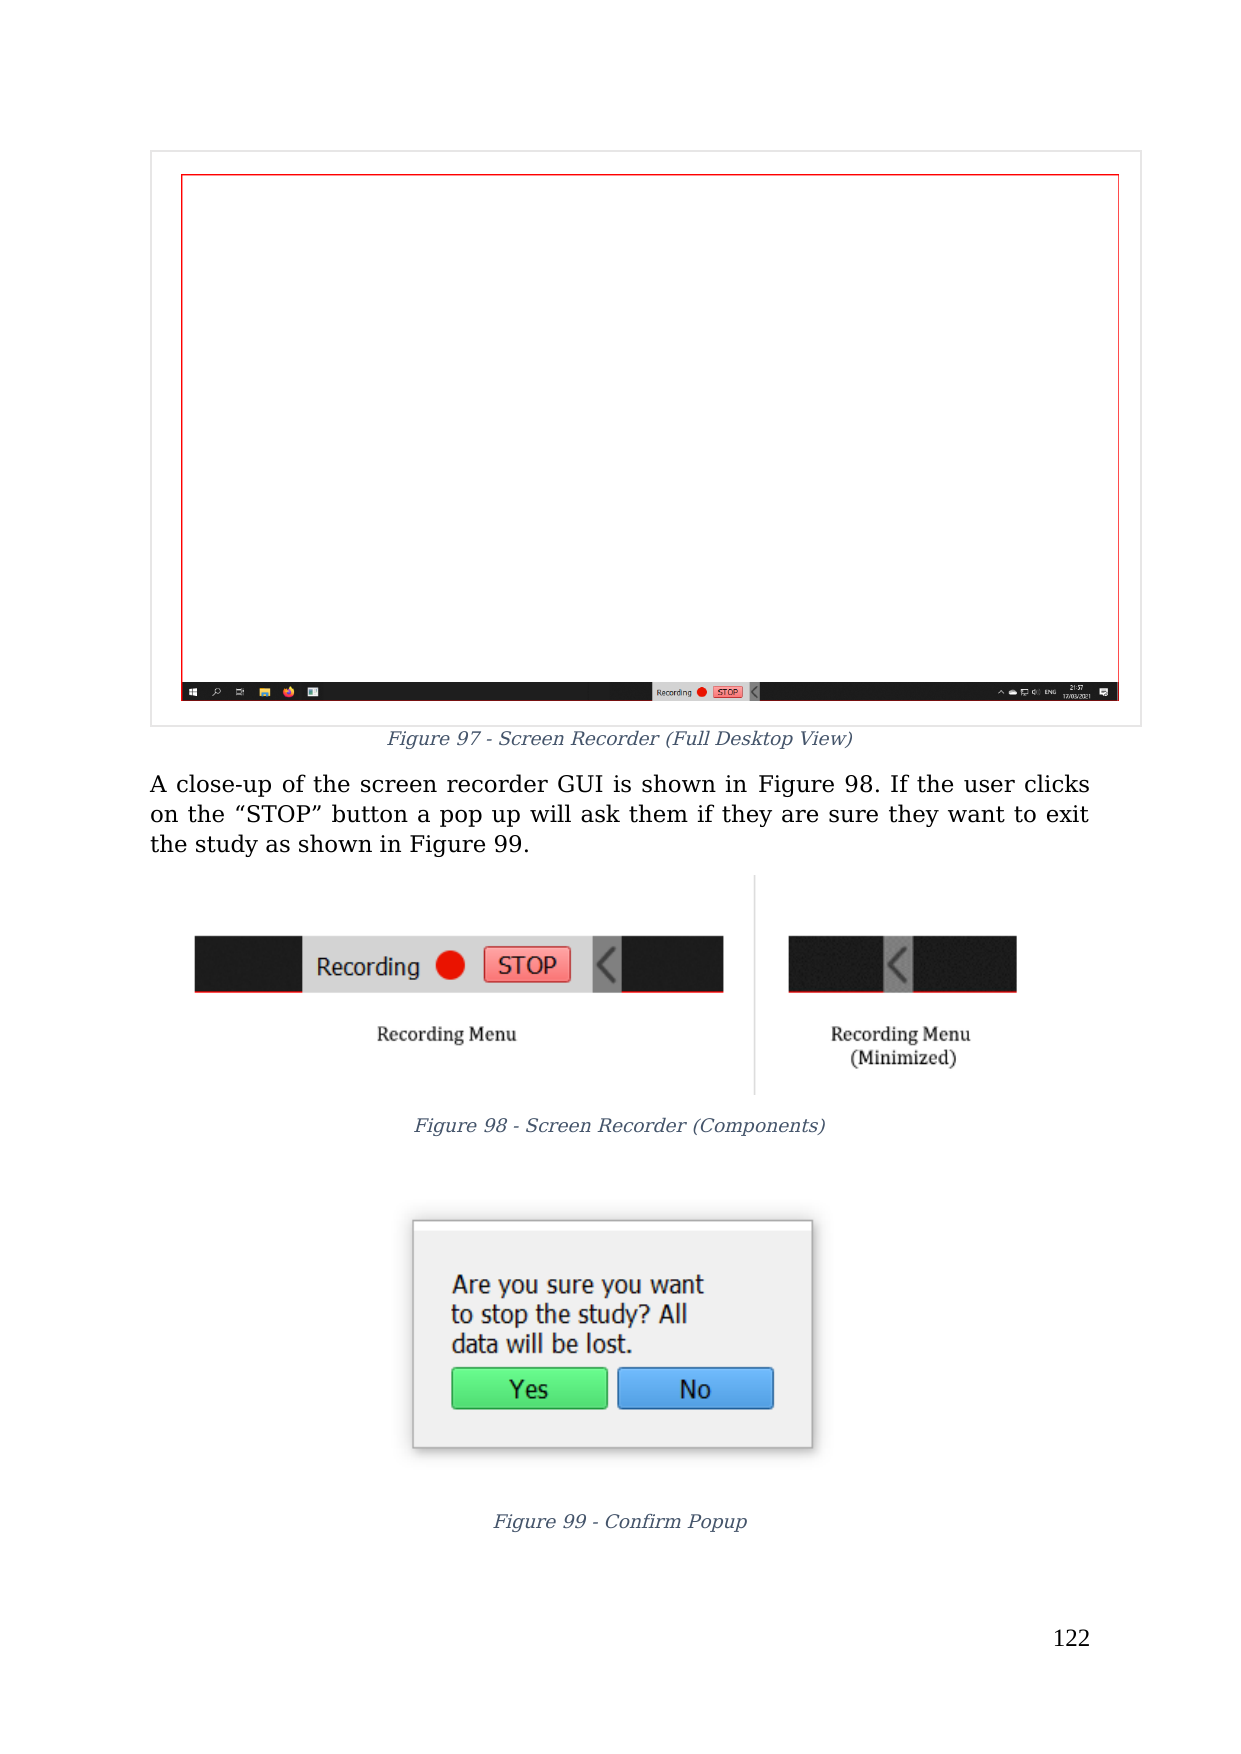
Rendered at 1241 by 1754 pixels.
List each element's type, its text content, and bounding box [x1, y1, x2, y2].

picture [181, 174, 1119, 701]
picture [364, 1185, 876, 1510]
text Figure 98 - Screen Recorder (Components) [150, 1113, 1090, 1136]
text Figure 99 - Confirm Popup [150, 1510, 1090, 1532]
picture [150, 875, 1091, 1095]
text A close-up of the screen recorder GUI is shown in Figure 98. If the user clicks on the “STOP” button a pop up will ask them if they are sure they want to exit the study as shown in Figure 99. [150, 770, 1090, 857]
text Figure 97 - Screen Recorder (Full Desktop View) [150, 727, 1090, 749]
